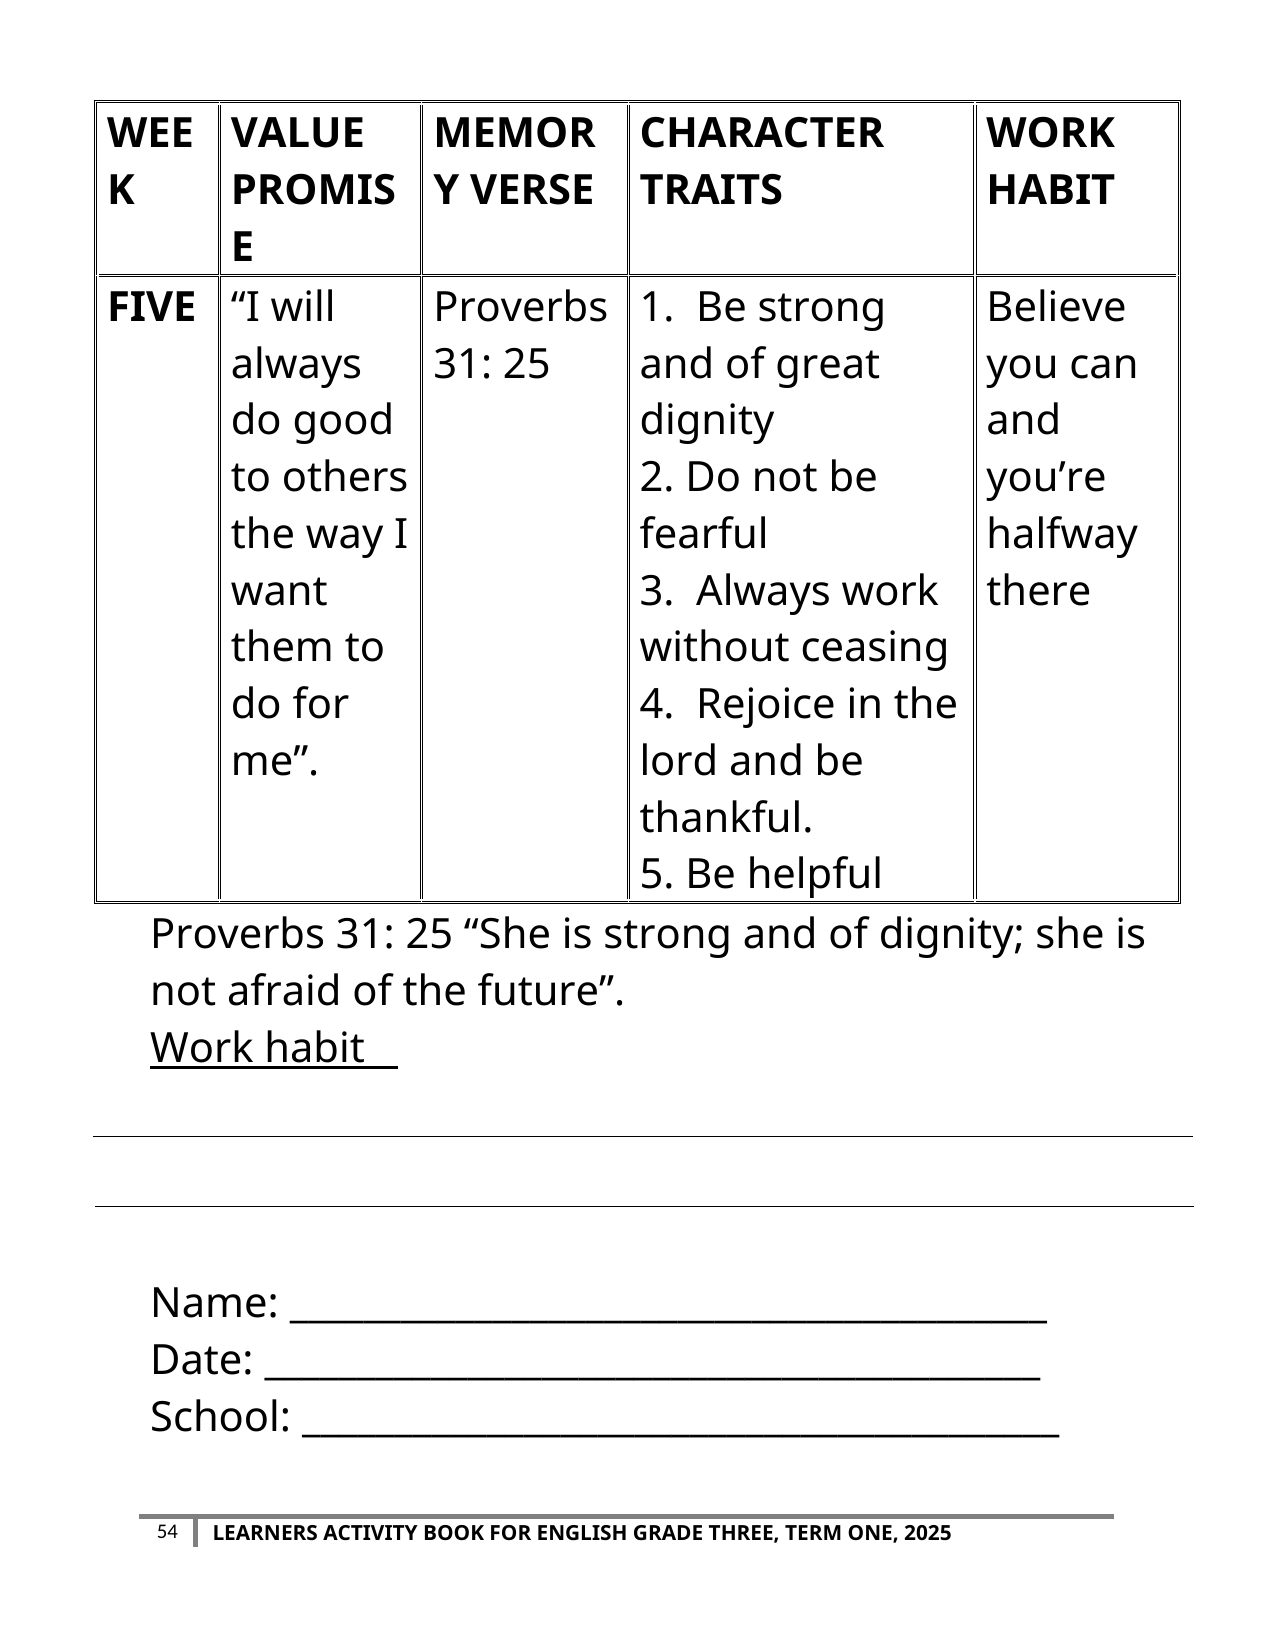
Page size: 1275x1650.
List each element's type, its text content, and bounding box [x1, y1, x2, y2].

text Date: __________________________________________ [150, 1330, 1125, 1387]
table_cell 1. Be strong and of great dignity 2. Do not be fearful 3. Always work without ceasing 4. Rejoice in the lord and be thankful. 5. Be helpful [628, 274, 975, 901]
text Proverbs 31: 25 “She is strong and of dignity; she is not afraid of the future”. [150, 904, 1181, 1018]
table_cell FIVE [97, 274, 219, 901]
text School: _________________________________________ [150, 1387, 1125, 1443]
table_header MEMORY VERSE [422, 103, 628, 273]
table_header WEEK [97, 103, 219, 273]
text Work habit [150, 1018, 1200, 1074]
table_cell Proverbs 31: 25 [422, 277, 628, 901]
table_header WORK HABIT [975, 103, 1178, 273]
table_header CHARACTER TRAITS [628, 101, 975, 273]
table_cell Believe you can and you’re halfway there [975, 274, 1178, 901]
table_cell “I will always do good to others the way I want them to do for me”. [219, 274, 422, 901]
text Name: _________________________________________ [150, 1273, 1125, 1330]
table_header VALUE PROMISE [219, 101, 422, 273]
